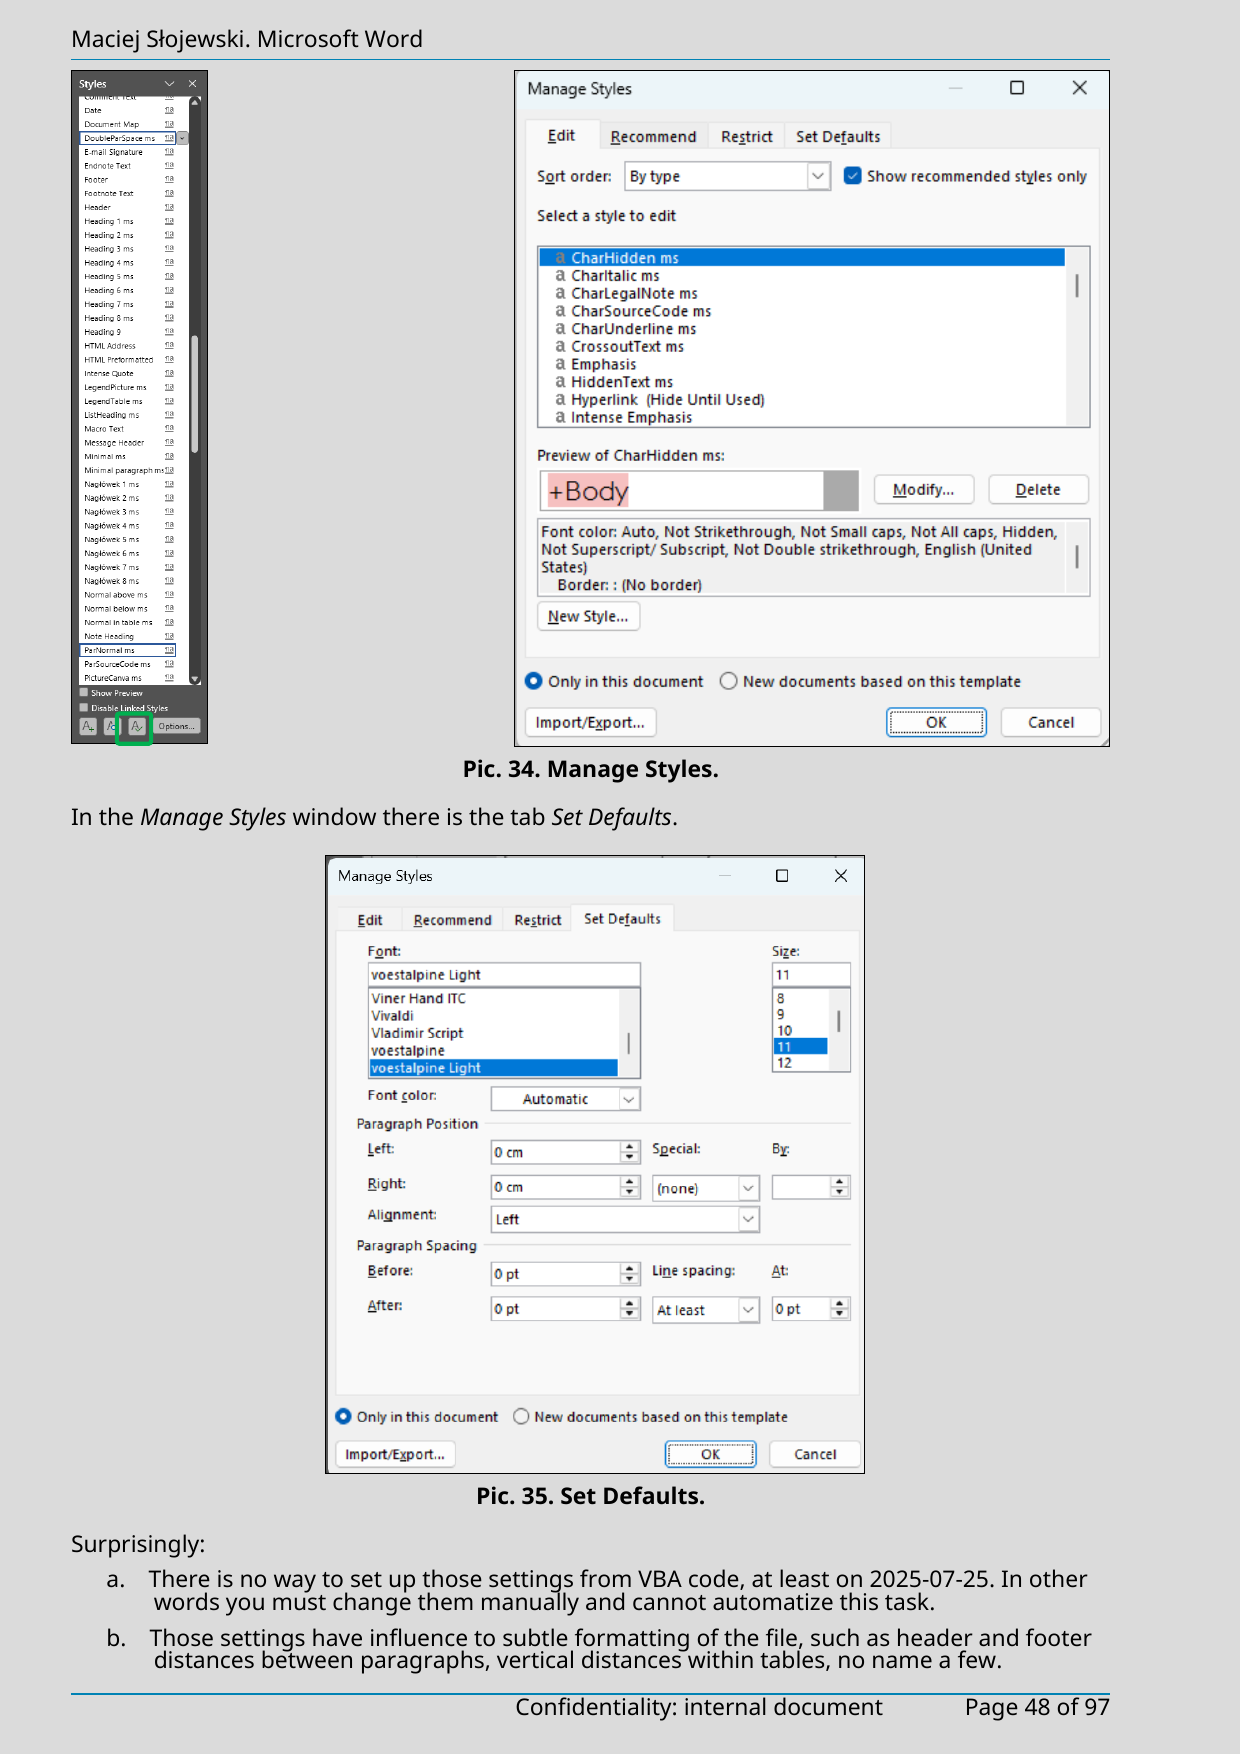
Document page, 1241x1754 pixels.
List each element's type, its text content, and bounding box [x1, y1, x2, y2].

text In the Manage Styles window there is the tab Set Defaults. [71, 807, 621, 830]
text In the Manage Styles window there is the tab Set Defaults. [615, 807, 1110, 830]
picture [515, 71, 1109, 746]
text Surprisingly: [71, 1534, 1110, 1557]
picture [326, 856, 864, 1473]
picture [119, 716, 149, 741]
picture [72, 71, 207, 743]
list Those settings have influence to subtle formatting of the file, such as header and footer distances between paragraphs, vertical distances within tables, no name a few. [106, 1628, 1110, 1673]
text Pic. 35. Set Defaults. [source: herein] [71, 1486, 1110, 1509]
text Pic. 34. Manage Styles. [source: herein] [71, 759, 1110, 782]
list There is no way to set up those settings from VBA code, at least on 2025-07-25. In other words you must change them manually and cannot automatize this task. [106, 1569, 1110, 1615]
